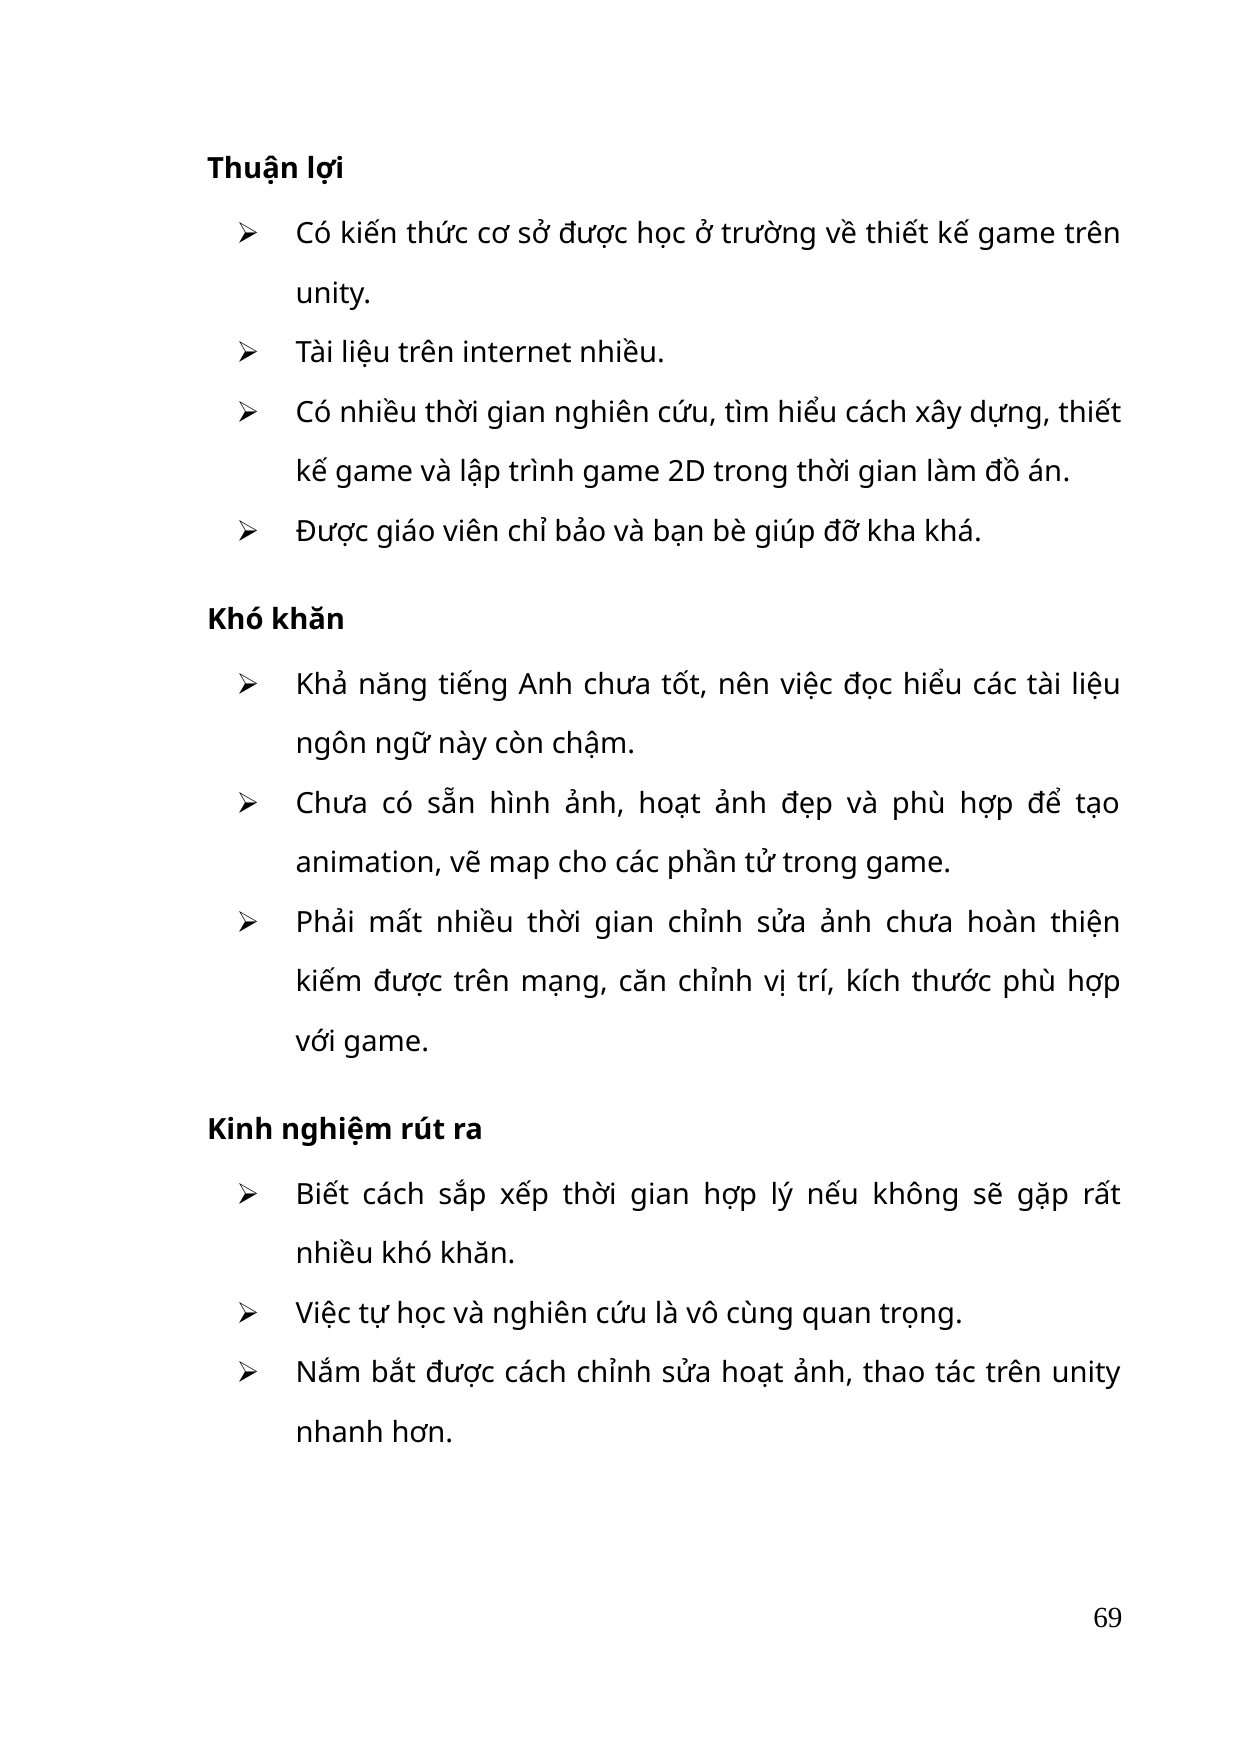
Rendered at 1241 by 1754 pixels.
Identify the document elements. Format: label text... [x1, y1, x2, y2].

list Việc tự học và nghiên cứu là vô cùng quan trọng. [236, 1292, 1122, 1332]
subtitle Thuận lợi [207, 148, 1122, 187]
list Có kiến thức cơ sở được học ở trường về thiết kế game trên unity. [236, 212, 1122, 312]
list Có nhiều thời gian nghiên cứu, tìm hiểu cách xây dựng, thiết kế game và lập trình game 2D trong thời gian làm đồ án. [236, 391, 1122, 490]
list Được giáo viên chỉ bảo và bạn bè giúp đỡ kha khá. [236, 510, 1122, 549]
list Phải mất nhiều thời gian chỉnh sửa ảnh chưa hoàn thiện kiếm được trên mạng, căn chỉnh vị trí, kích thước phù hợp với game. [236, 901, 1122, 1060]
list Biết cách sắp xếp thời gian hợp lý nếu không sẽ gặp rất nhiều khó khăn. [236, 1173, 1122, 1272]
subtitle Kinh nghiệm rút ra [207, 1109, 1122, 1148]
list Tài liệu trên internet nhiều. [236, 331, 1122, 371]
subtitle Khó khăn [207, 598, 1122, 638]
list Nắm bắt được cách chỉnh sửa hoạt ảnh, thao tác trên unity nhanh hơn. [236, 1352, 1122, 1451]
list Khả năng tiếng Anh chưa tốt, nên việc đọc hiểu các tài liệu ngôn ngữ này còn chậm. [236, 663, 1122, 762]
list Chưa có sẵn hình ảnh, hoạt ảnh đẹp và phù hợp để tạo animation, vẽ map cho các phần tử trong game. [236, 782, 1122, 881]
